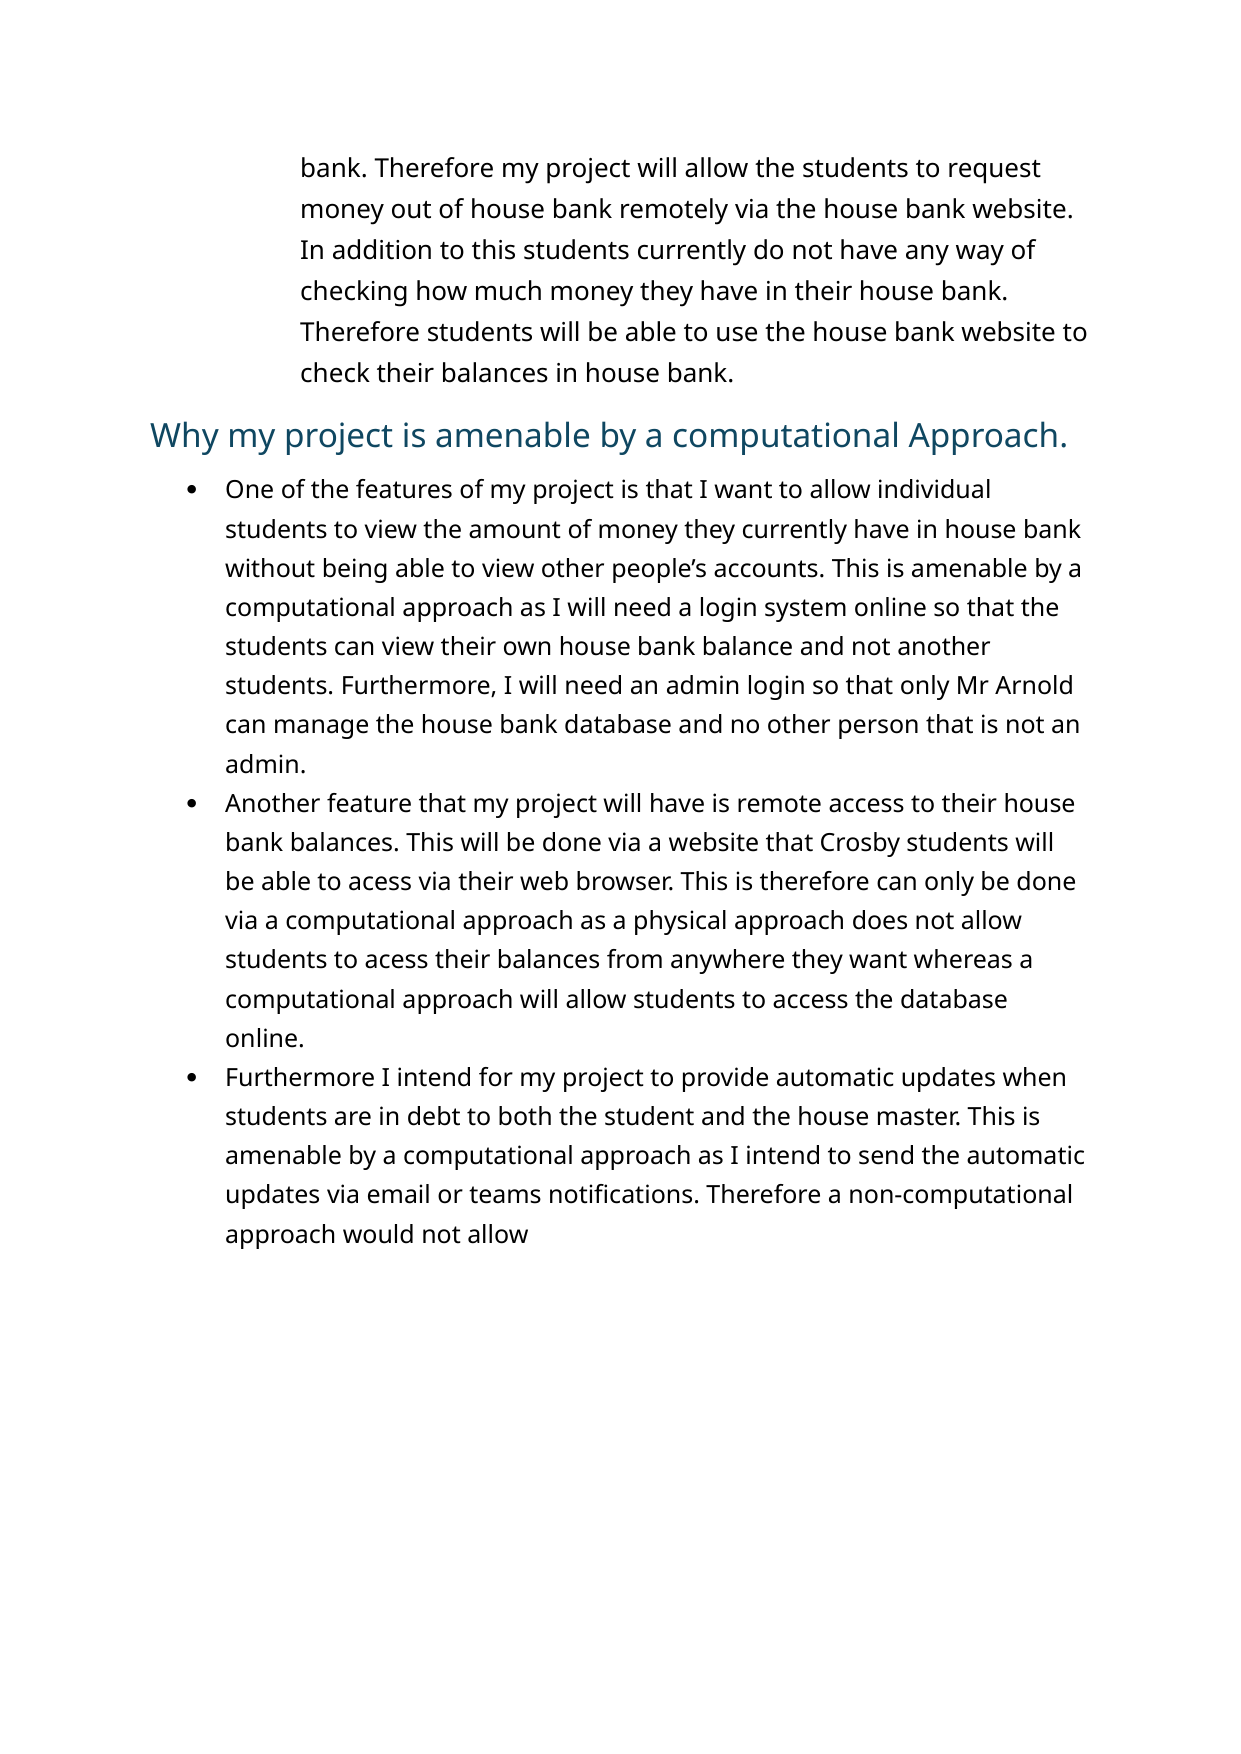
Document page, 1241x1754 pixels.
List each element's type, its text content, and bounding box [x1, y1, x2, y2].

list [262, 150, 1090, 390]
subtitle Why my project is amenable by a computational Approach. [150, 412, 1090, 457]
list Another feature that my project will have is remote access to their house bank balances. This will be done via a website that Crosby students will be able to acess via their web browser. This is therefore can only be done via a computational approach as a physical approach does not allow students to acess their balances from anywhere they want whereas a computational approach will allow students to access the database online. [187, 786, 1090, 1054]
list One of the features of my project is that I want to allow individual students to view the amount of money they currently have in house bank without being able to view other people’s accounts. This is amenable by a computational approach as I will need a login system online so that the students can view their own house bank balance and not another students. Furthermore, I will need an admin login so that only Mr Arnold can manage the house bank database and no other person that is not an admin. [187, 472, 1090, 780]
list Furthermore I intend for my project to provide automatic updates when students are in debt to both the student and the house master. This is amenable by a computational approach as I intend to send the automatic updates via email or teams notifications. Therefore a non-computational approach would not allow [187, 1060, 1090, 1250]
